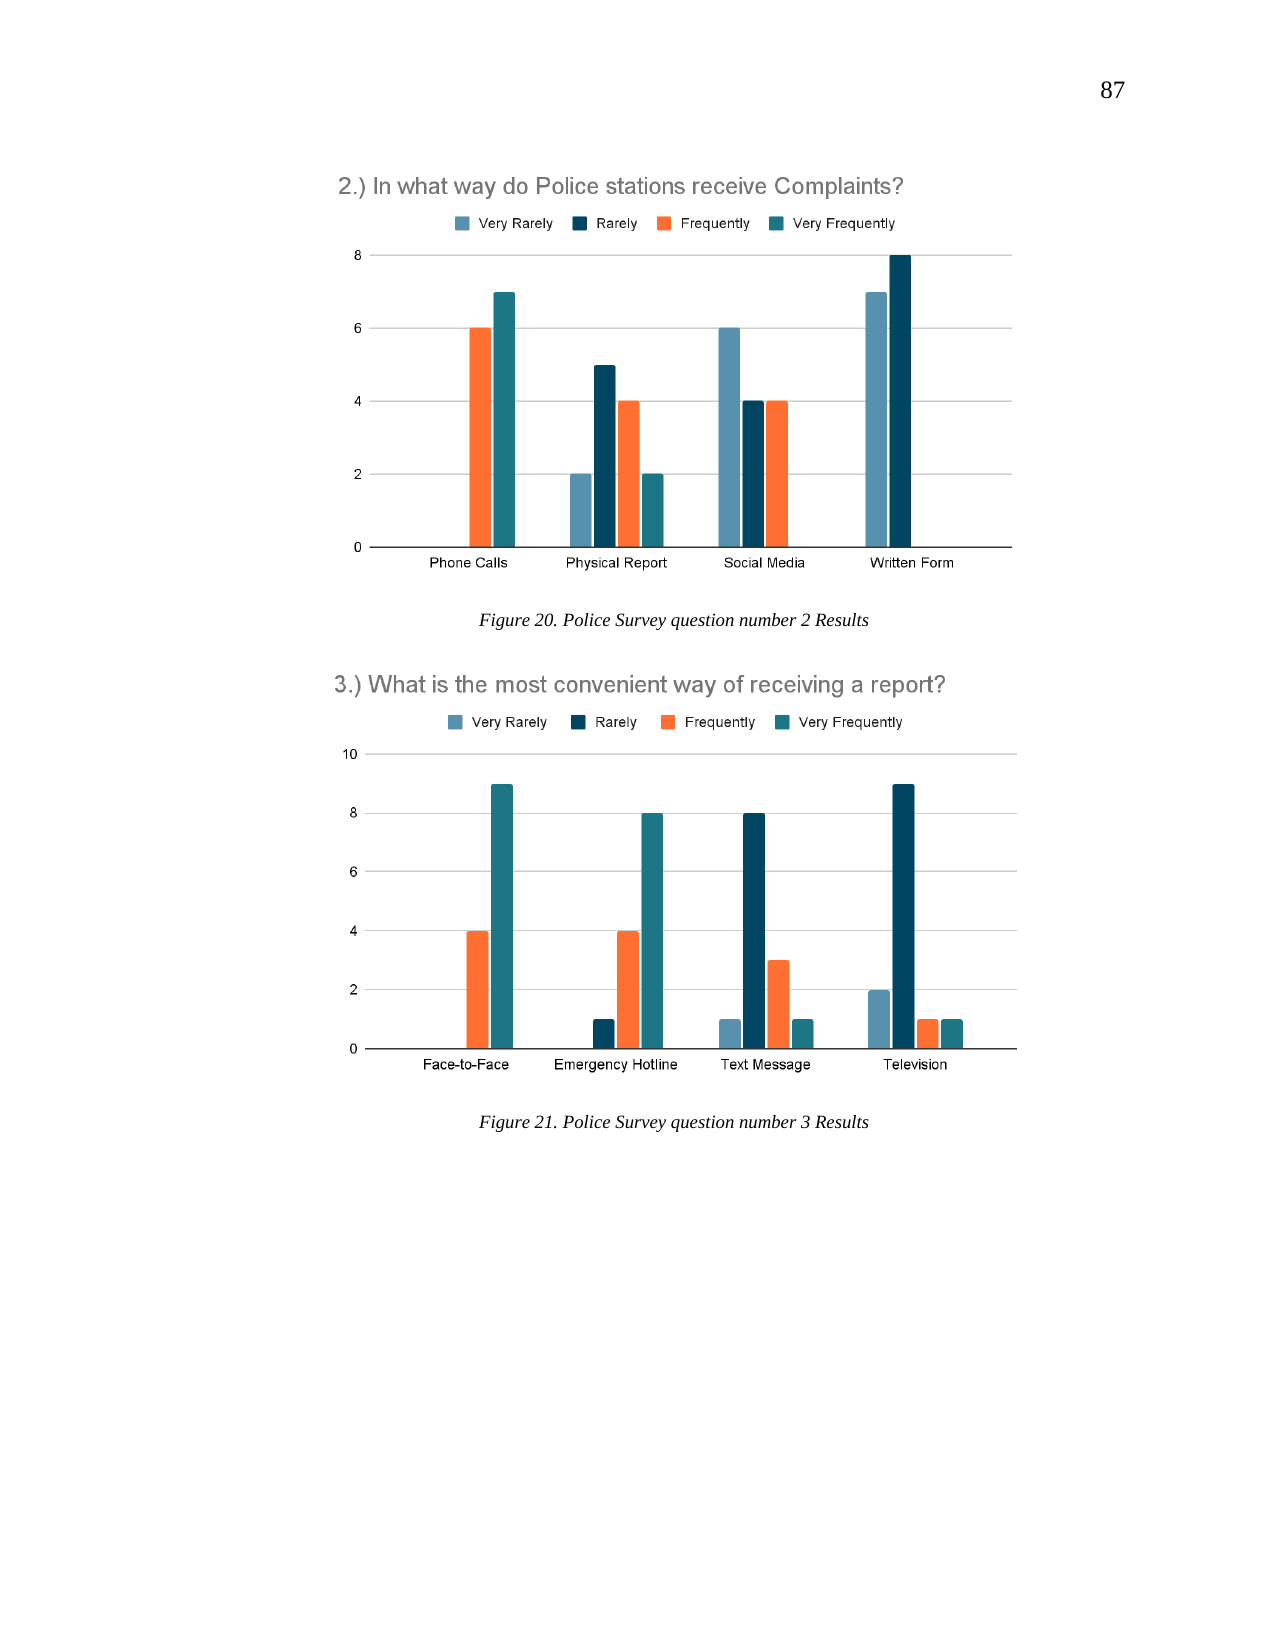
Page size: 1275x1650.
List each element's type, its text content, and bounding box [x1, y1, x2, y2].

picture [316, 150, 1034, 593]
picture [311, 647, 1039, 1095]
text Figure 21. Police Survey question number 3 Results [225, 1111, 1125, 1133]
text Figure 20. Police Survey question number 2 Results [225, 609, 1125, 631]
